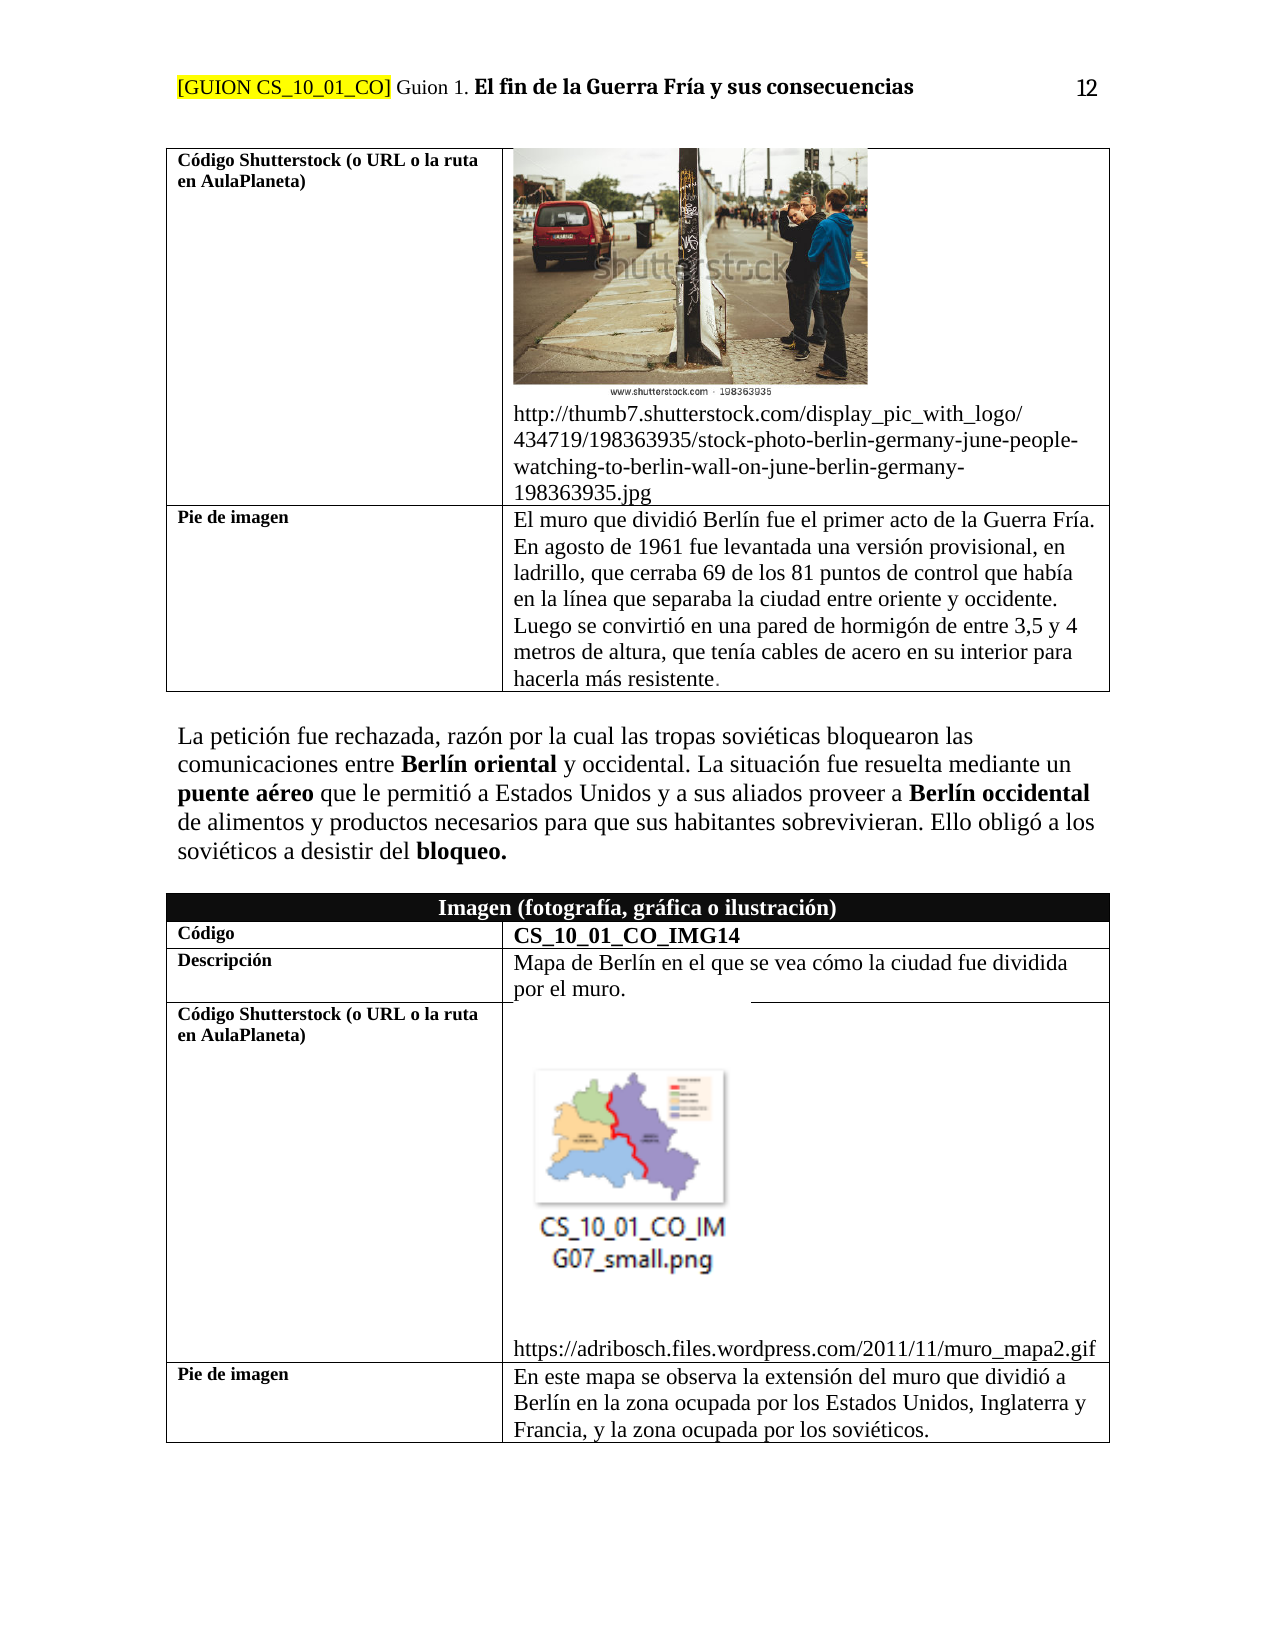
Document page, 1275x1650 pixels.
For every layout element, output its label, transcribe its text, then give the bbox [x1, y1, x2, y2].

table_cell Código Shutterstock (o URL o la ruta en AulaPlaneta) [167, 149, 502, 505]
table_cell Código [167, 922, 502, 948]
picture [513, 148, 868, 400]
table_cell http://thumb7.shutterstock.com/display_pic_with_logo/434719/198363935/stock-photo-berlin-germany-june-people-watching-to-berlin-wall-on-june-berlin-germany-198363935.jpg [503, 149, 1109, 505]
text La petición fue rechazada, razón por la cual las tropas soviéticas bloquearon las comunicaciones entre Berlín oriental y occidental. La situación fue resuelta mediante un puente aéreo que le permitió a Estados Unidos y a sus aliados proveer a Berlín occidental de alimentos y productos necesarios para que sus habitantes sobrevivieran. Ello obligó a los soviéticos a desistir del bloqueo. [177, 721, 1098, 864]
picture [513, 1002, 751, 1310]
table_cell En este mapa se observa la extensión del muro que dividió a Berlín en la zona ocupada por los Estados Unidos, Inglaterra y Francia, y la zona ocupada por los soviéticos. [503, 1363, 1109, 1442]
table_cell Pie de imagen [167, 506, 502, 691]
table_cell Descripción [167, 949, 502, 1002]
table_cell Código Shutterstock (o URL o la ruta en AulaPlaneta) [167, 1003, 502, 1362]
table_cell https://adribosch.files.wordpress.com/2011/11/muro_mapa2.gif [503, 1003, 1109, 1362]
table_cell El muro que dividió Berlín fue el primer acto de la Guerra Fría. En agosto de 1961 fue levantada una versión provisional, en ladrillo, que cerraba 69 de los 81 puntos de control que había en la línea que separaba la ciudad entre oriente y occidente. Luego se convirtió en una pared de hormigón de entre 3,5 y 4 metros de altura, que tenía cables de acero en su interior para hacerla más resistente. [503, 506, 1109, 691]
table_cell Mapa de Berlín en el que se vea cómo la ciudad fue dividida por el muro. [503, 949, 1109, 1002]
table_cell CS_10_01_CO_IMG14 [503, 922, 1109, 948]
table_header Imagen (fotografía, gráfica o ilustración) [167, 894, 1109, 921]
table_cell Pie de imagen [167, 1363, 502, 1442]
